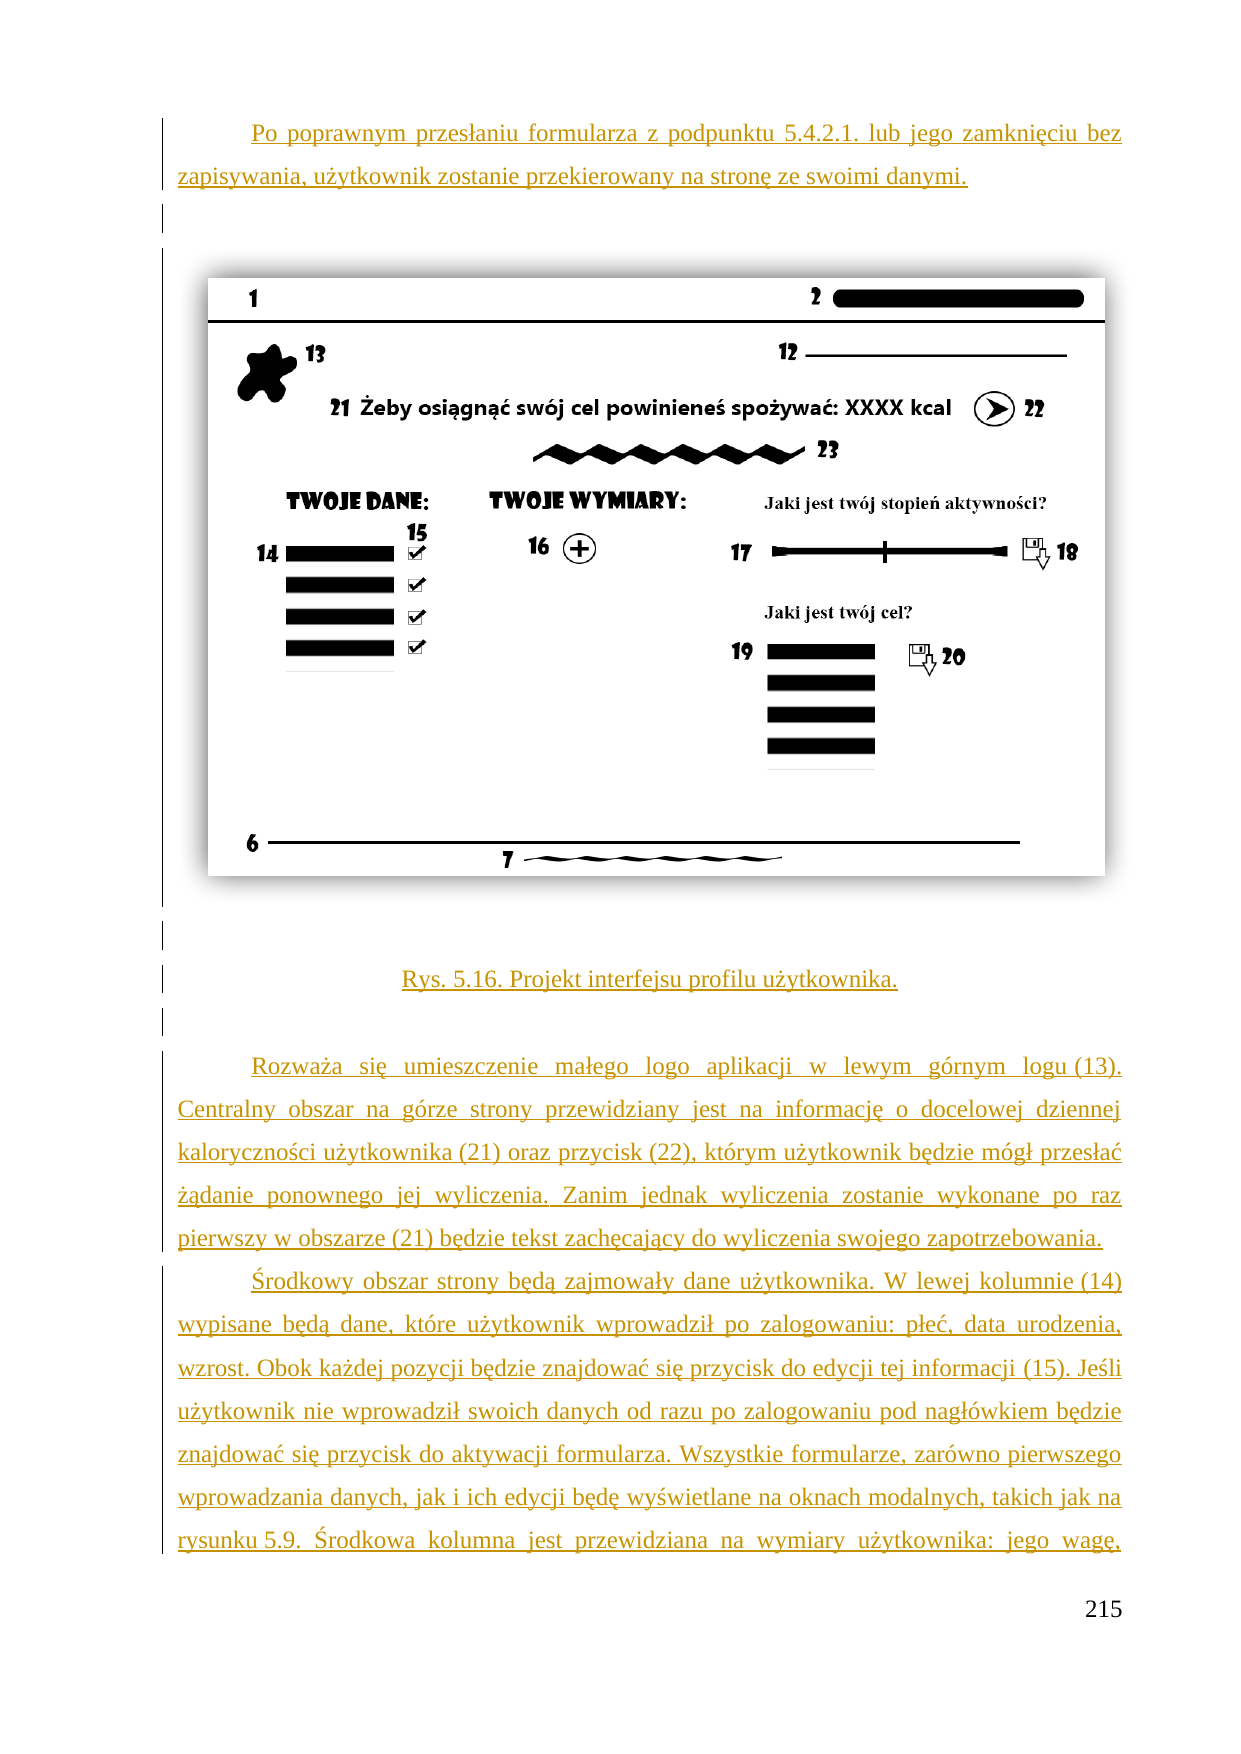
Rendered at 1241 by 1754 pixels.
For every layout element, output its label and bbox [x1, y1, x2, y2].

picture [208, 278, 1105, 876]
